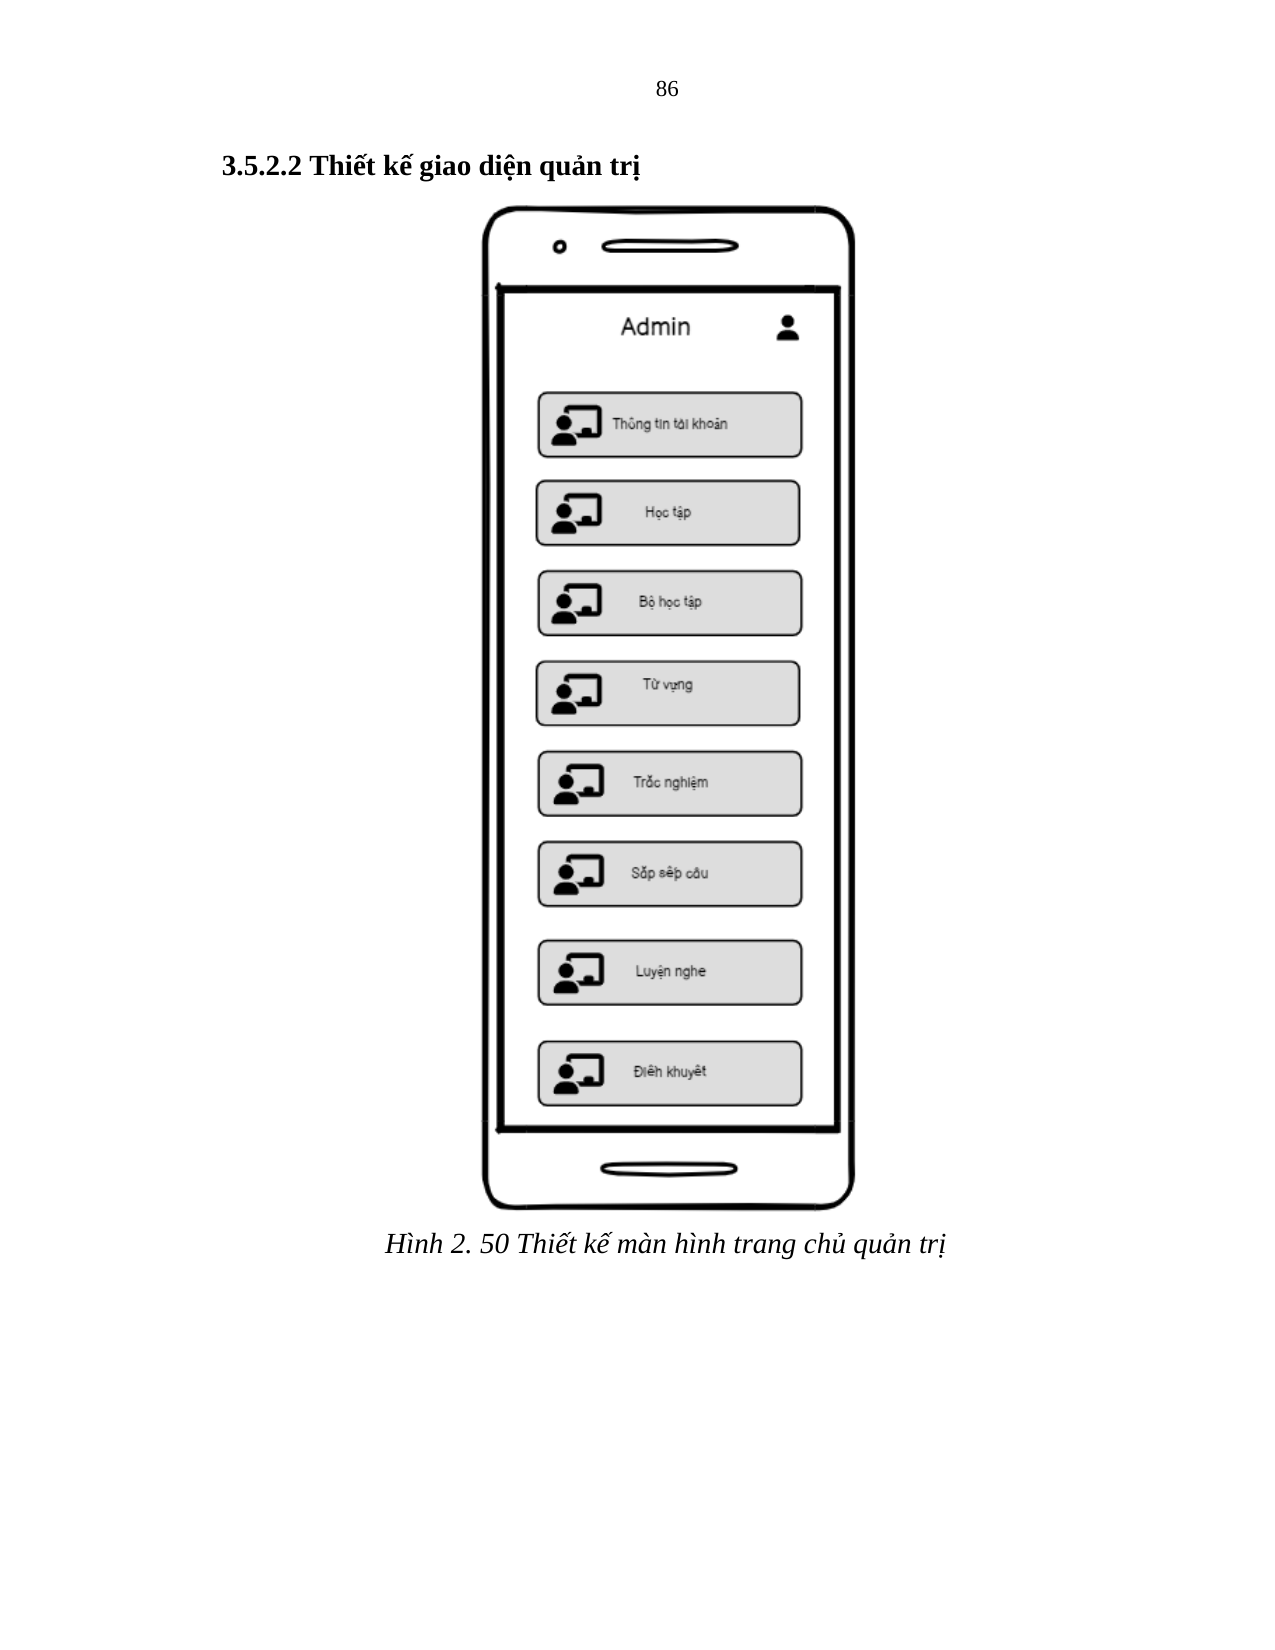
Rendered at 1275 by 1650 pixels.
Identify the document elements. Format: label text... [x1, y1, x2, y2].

text Hình 2. 50 Thiết kế màn hình trang chủ quản trị [177, 1226, 1157, 1259]
picture [463, 198, 872, 1213]
subtitle 3.5.2.2 Thiết kế giao diện quản trị [222, 148, 1157, 181]
